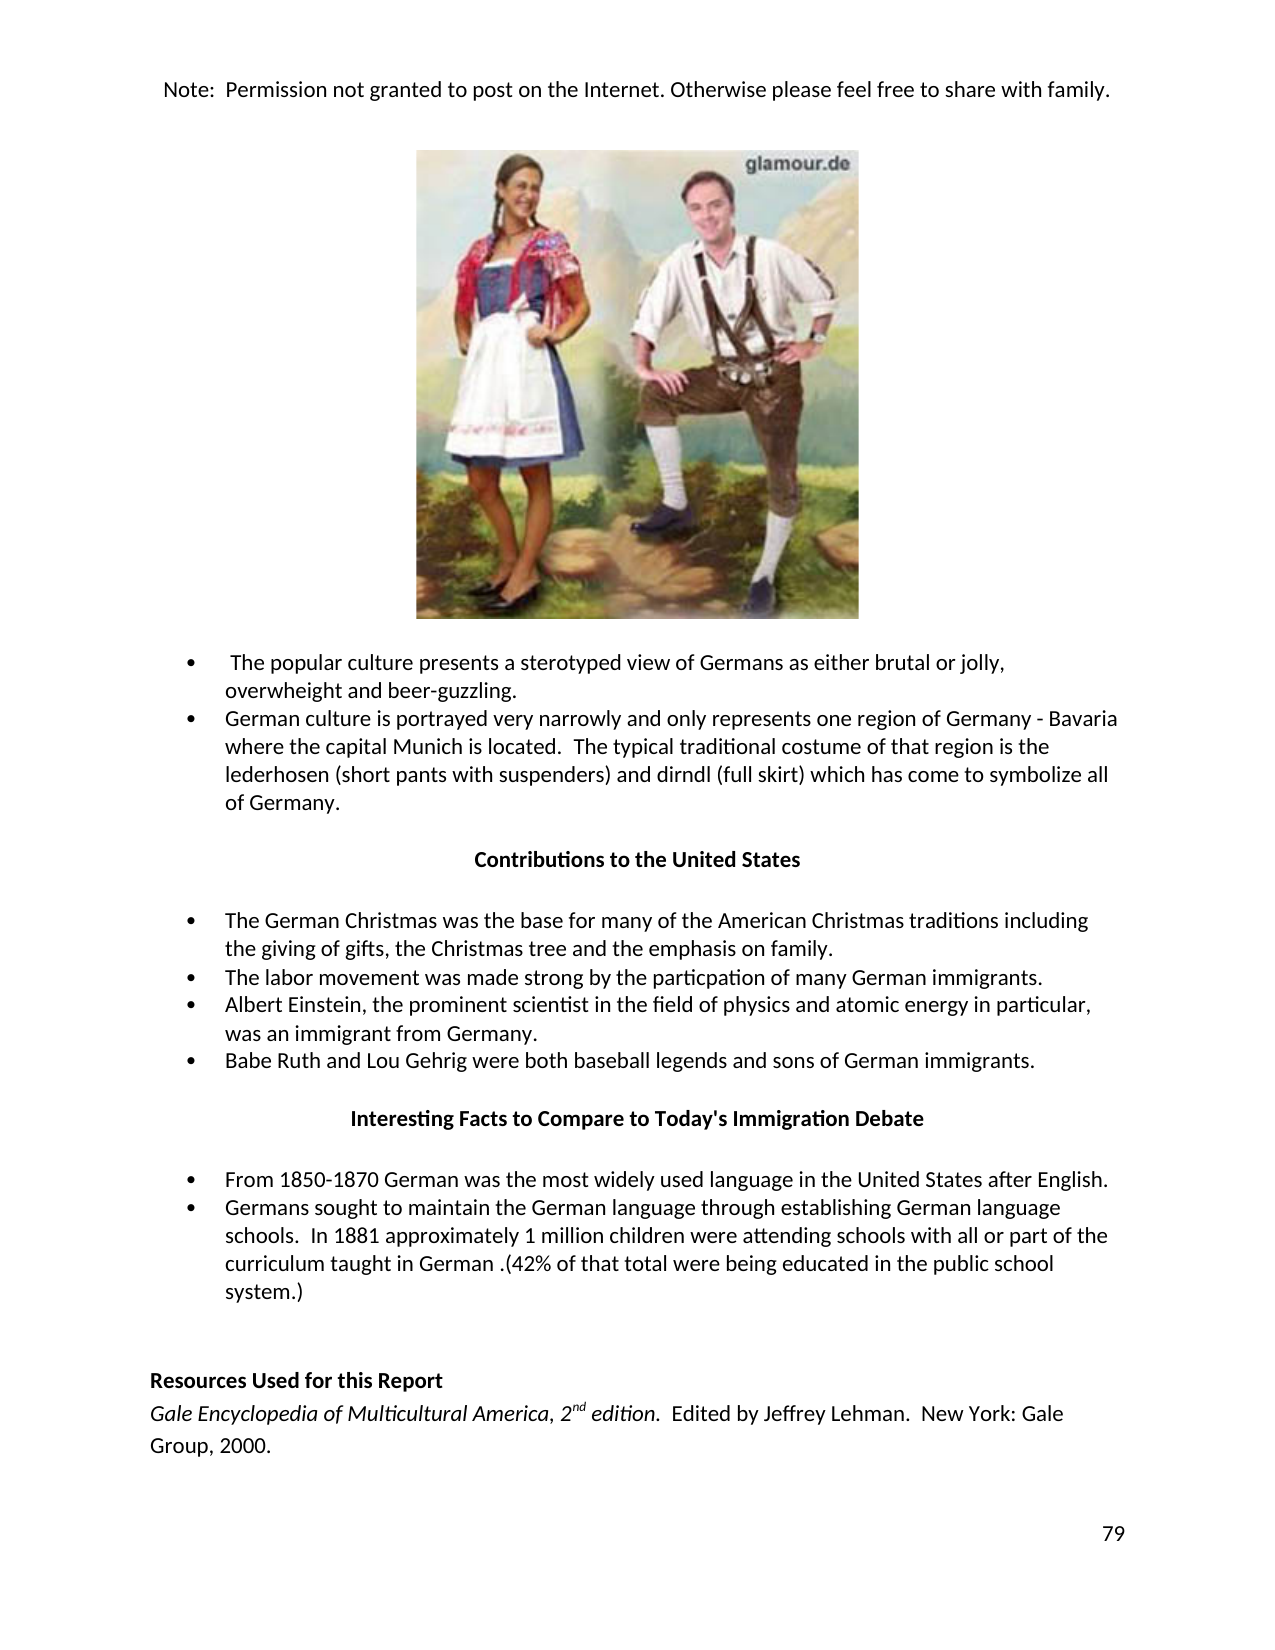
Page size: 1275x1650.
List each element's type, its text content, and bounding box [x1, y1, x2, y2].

list German culture is portrayed very narrowly and only represents one region of Germany - Bavaria where the capital Munich is located. The typical traditional costume of that region is the lederhosen (short pants with suspenders) and dirndl (full skirt) which has come to symbolize all of Germany. [187, 704, 1125, 816]
text Resources Used for this Report Gale Encyclopedia of Multicultural America, 2nd edition. Edited by Jeffrey Lehman. New York: Gale Group, 2000. [150, 1334, 1125, 1459]
text Interesting Facts to Compare to Today's Immigration Debate [150, 1104, 1125, 1132]
list The German Christmas was the base for many of the American Christmas traditions including the giving of gifts, the Christmas tree and the emphasis on family. [187, 907, 1125, 963]
list Germans sought to maintain the German language through establishing German language schools. In 1881 approximately 1 million children were attending schools with all or part of the curriculum taught in German .(42% of that total were being educated in the public school system.) [187, 1193, 1125, 1305]
text Contributions to the United States [150, 845, 1125, 873]
list The popular culture presents a sterotyped view of Germans as either brutal or jolly, overwheight and beer-guzzling. [187, 648, 1125, 704]
list From 1850-1870 German was the most widely used language in the United States after English. [187, 1165, 1125, 1193]
picture [416, 150, 859, 619]
list The labor movement was made strong by the particpation of many German immigrants. [187, 963, 1125, 991]
list Babe Ruth and Lou Gehrig were both baseball legends and sons of German immigrants. [187, 1047, 1125, 1075]
list Albert Einstein, the prominent scientist in the field of physics and atomic energy in particular, was an immigrant from Germany. [187, 991, 1125, 1047]
